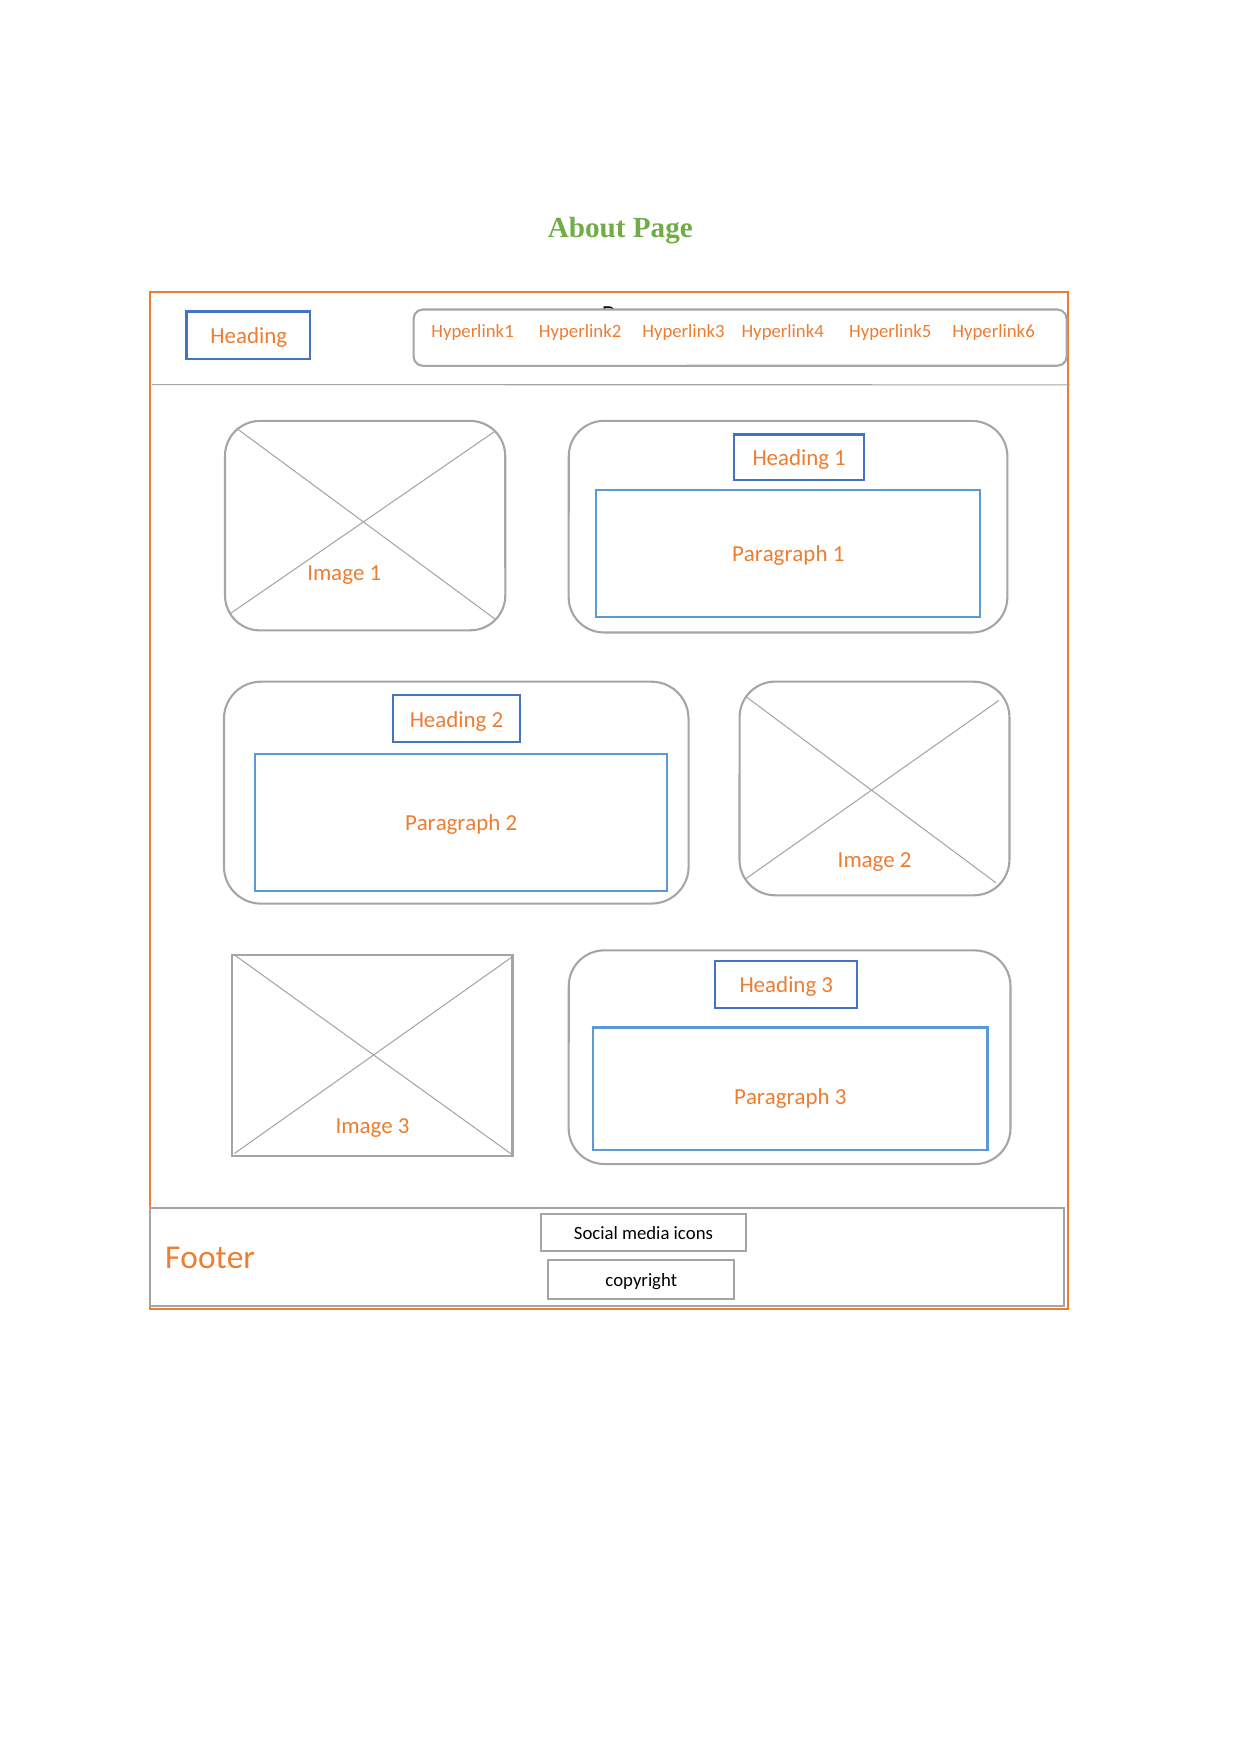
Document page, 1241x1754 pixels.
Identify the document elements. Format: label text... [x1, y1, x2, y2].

text About Page [150, 210, 1090, 243]
